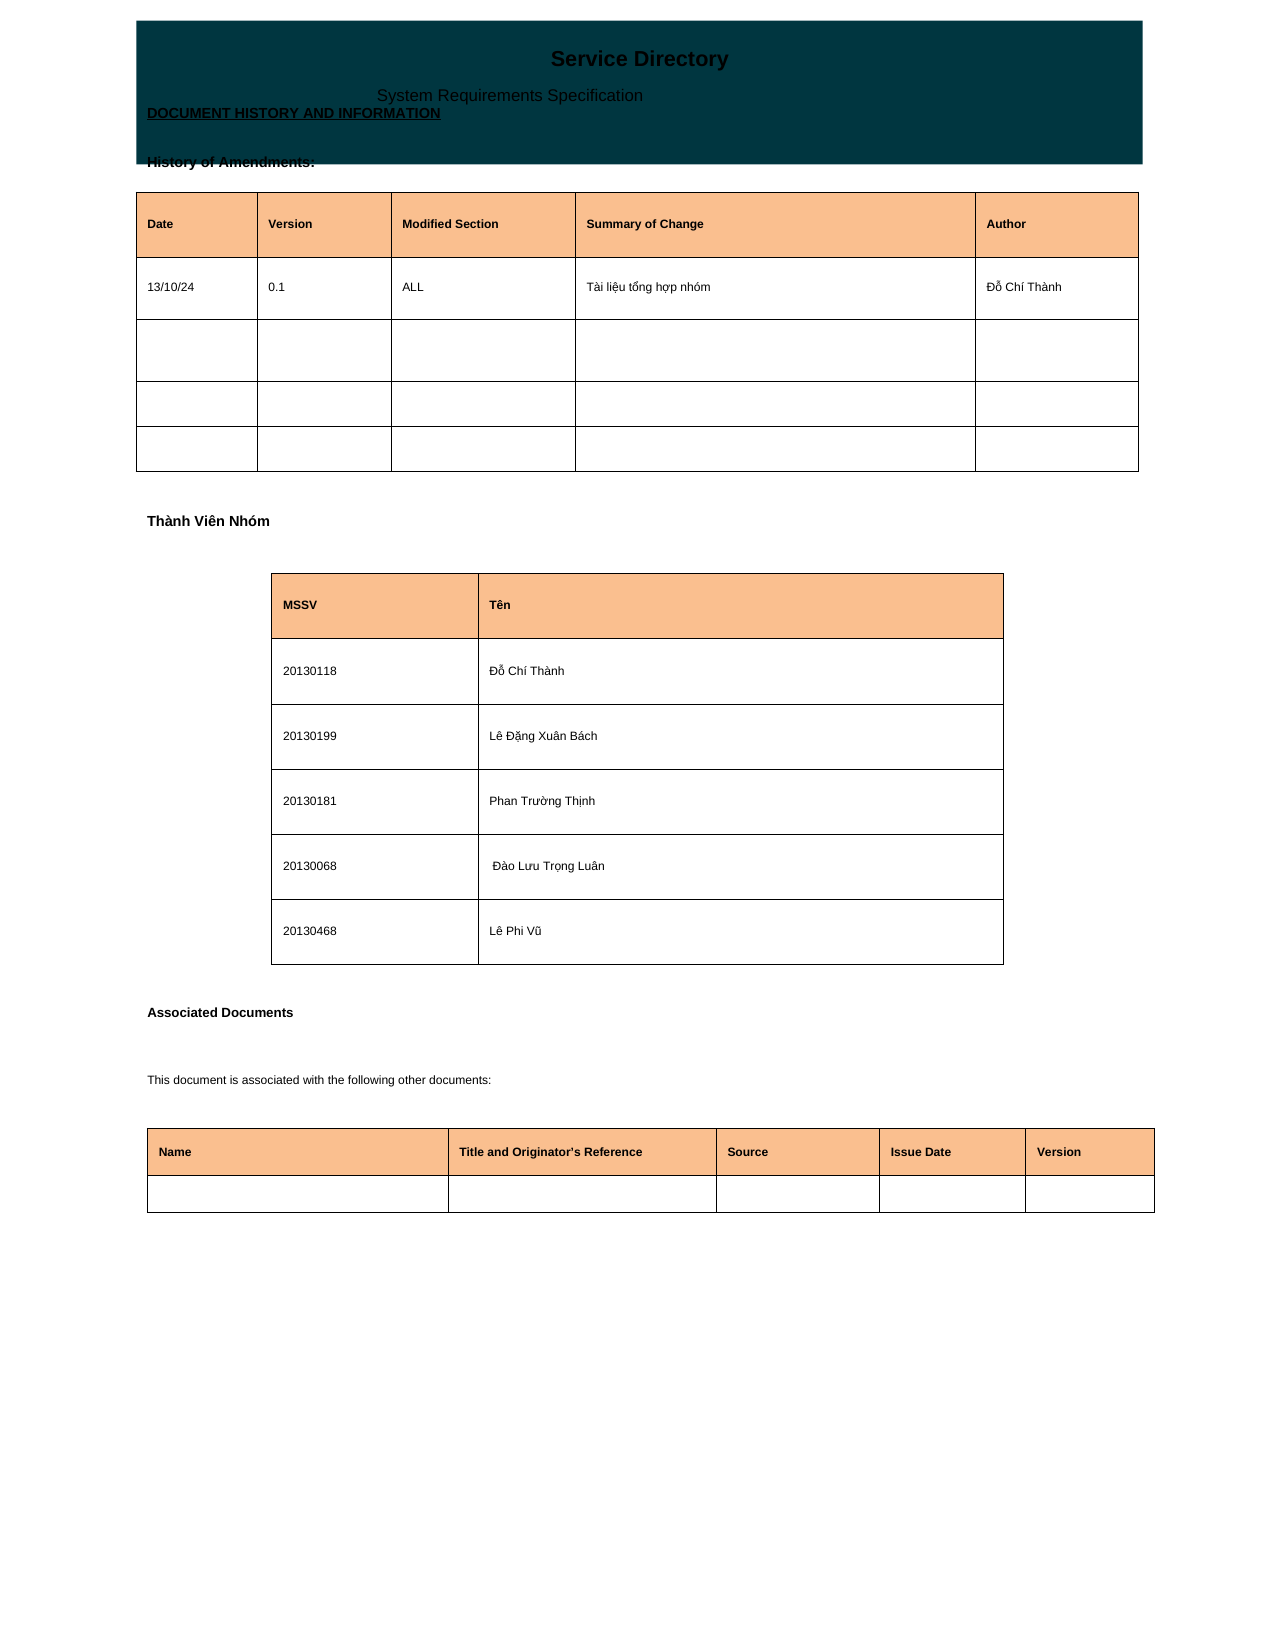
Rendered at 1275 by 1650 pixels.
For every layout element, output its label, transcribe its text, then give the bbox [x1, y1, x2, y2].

table_cell Đào Lưu Trọng Luân [479, 835, 1003, 899]
table_header Title and Originator’s Reference [449, 1129, 716, 1175]
text This document is associated with the following other documents: [147, 1063, 1128, 1087]
table_cell [576, 320, 975, 381]
table_header Modified Section [392, 193, 575, 257]
table_cell [258, 382, 391, 426]
table_cell 13/10/24 [137, 258, 257, 319]
table_cell [392, 320, 575, 381]
table_cell [137, 320, 257, 381]
table_header MSSV [272, 574, 478, 638]
table_cell [392, 382, 575, 426]
table_cell [576, 427, 975, 471]
text DOCUMENT HISTORY AND INFORMATION [147, 93, 1128, 122]
table_header Tên [479, 574, 1003, 638]
table_cell 20130199 [272, 705, 478, 768]
table_cell Tài liệu tổng hợp nhóm [576, 258, 975, 319]
table_cell [1026, 1176, 1154, 1212]
table_cell 20130181 [272, 770, 478, 834]
table_cell [449, 1176, 716, 1212]
table_cell [976, 427, 1138, 471]
table_cell Lê Phi Vũ [479, 900, 1003, 964]
table_cell [148, 1176, 448, 1212]
table_cell [880, 1176, 1025, 1212]
table_header Source [717, 1129, 879, 1175]
table_cell [137, 382, 257, 426]
table_header Name [148, 1129, 448, 1175]
table_cell 0.1 [258, 258, 391, 319]
table_cell [576, 382, 975, 426]
table_cell [717, 1176, 879, 1212]
table_cell [976, 382, 1138, 426]
table_cell 20130468 [272, 900, 478, 964]
table_header Author [976, 193, 1138, 257]
text Associated Documents [147, 994, 1128, 1020]
table_cell [976, 320, 1138, 381]
table_cell 20130118 [272, 639, 478, 703]
table_cell Đỗ Chí Thành [479, 639, 1003, 703]
table_cell [258, 427, 391, 471]
table_cell [258, 320, 391, 381]
table_cell ALL [392, 258, 575, 319]
table_cell 20130068 [272, 835, 478, 899]
table_cell Phan Trường Thịnh [479, 770, 1003, 834]
table_cell [392, 427, 575, 471]
text Thành Viên Nhóm [147, 501, 1128, 530]
text History of Amendments: [147, 142, 1128, 171]
table_cell [137, 427, 257, 471]
table_header Issue Date [880, 1129, 1025, 1175]
table_header Version [258, 193, 391, 257]
table_cell Lê Đặng Xuân Bách [479, 705, 1003, 768]
table_cell Đỗ Chí Thành [976, 258, 1138, 319]
table_header Summary of Change [576, 193, 975, 257]
table_header Version [1026, 1129, 1154, 1175]
table_header Date [137, 193, 257, 257]
